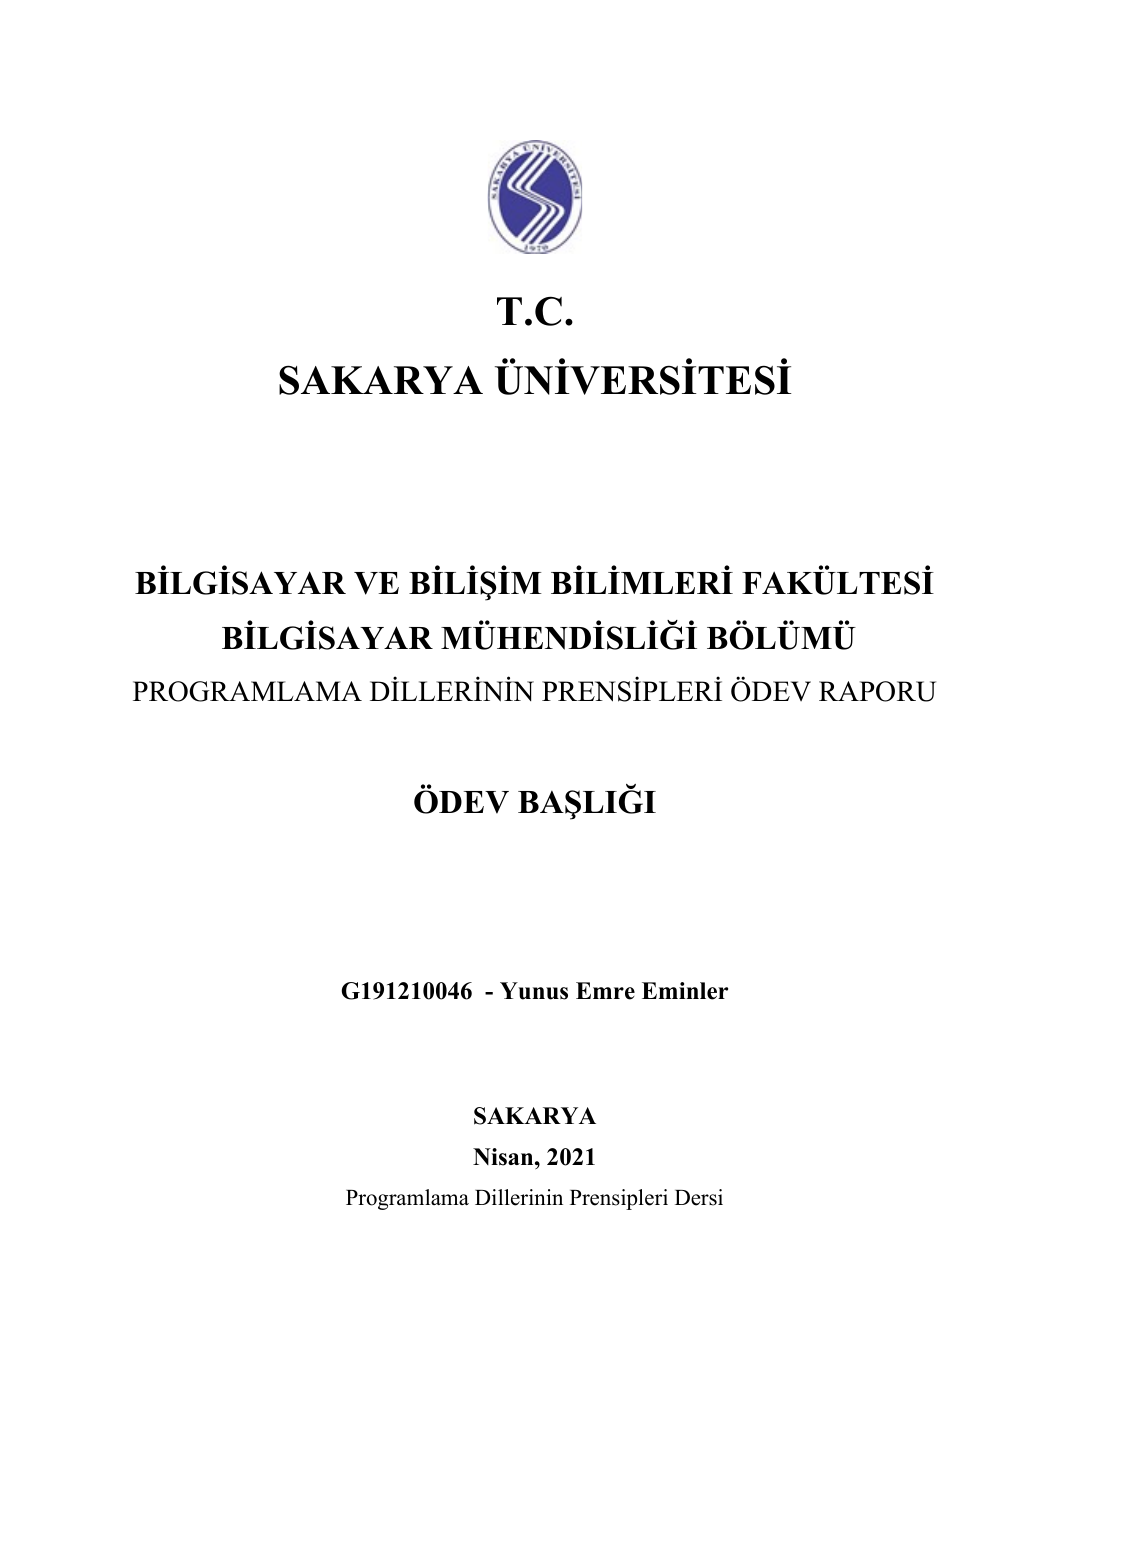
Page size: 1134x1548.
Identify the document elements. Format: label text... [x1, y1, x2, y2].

text Nisan, 2021 [60, 1143, 1009, 1171]
text BİLGİSAYAR MÜHENDİSLİĞİ BÖLÜMÜ [60, 620, 1009, 657]
text ÖDEV BAŞLIĞI [60, 783, 1009, 820]
text Programlama Dillerinin Prensipleri Dersi [60, 1185, 1009, 1210]
picture [487, 140, 583, 254]
text PROGRAMLAMA DİLLERİNİN PRENSİPLERİ ÖDEV RAPORU [60, 675, 1009, 707]
text SAKARYA ÜNİVERSİTESİ [60, 357, 1009, 403]
text G191210046 - Yunus Emre Eminler [60, 977, 1009, 1005]
text SAKARYA [60, 1102, 1009, 1129]
text BİLGİSAYAR VE BİLİŞİM BİLİMLERİ FAKÜLTESİ [60, 564, 1009, 601]
text T.C. [60, 288, 1009, 334]
